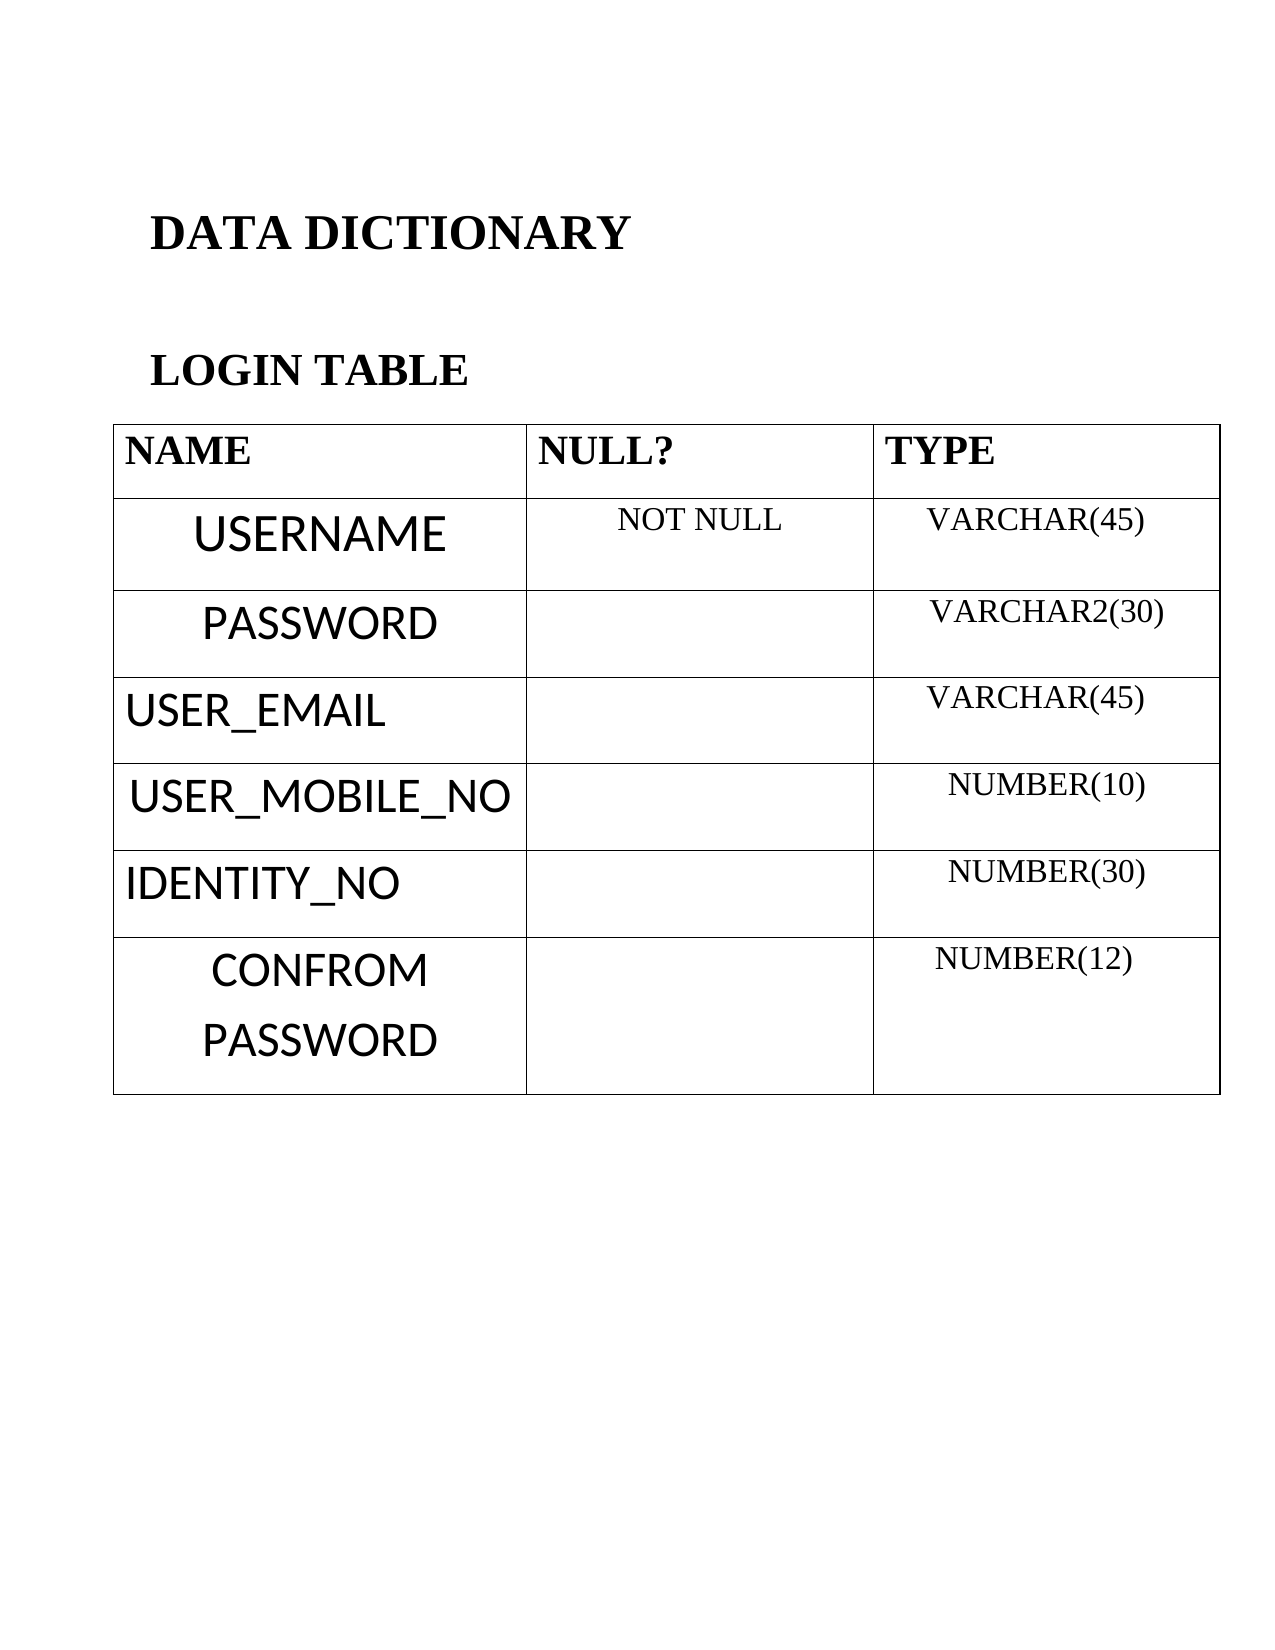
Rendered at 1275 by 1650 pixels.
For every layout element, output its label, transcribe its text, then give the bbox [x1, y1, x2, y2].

table_cell VARCHAR(45) [874, 499, 1219, 590]
text LOGIN TABLE [150, 343, 1125, 396]
table_cell NUMBER(12) [874, 938, 1219, 1094]
table_cell [527, 938, 873, 1094]
table_cell NOT NULL [527, 499, 873, 590]
table_cell USER_MOBILE_NO [114, 764, 526, 850]
table_cell VARCHAR(45) [874, 678, 1219, 763]
table_cell IDENTITY_NO [114, 851, 526, 937]
table_cell VARCHAR2(30) [874, 591, 1219, 677]
table_cell [527, 851, 873, 937]
table_cell CONFROM PASSWORD [114, 938, 526, 1094]
table_header TYPE [874, 425, 1219, 498]
table_cell USERNAME [114, 499, 526, 590]
table_header NULL? [527, 425, 873, 498]
table_cell [527, 678, 873, 763]
table_cell USER_EMAIL [114, 678, 526, 763]
text DATA DICTIONARY [150, 203, 1125, 261]
table_cell [527, 591, 873, 677]
table_cell PASSWORD [114, 591, 526, 677]
table_header NAME [114, 425, 526, 498]
table_cell NUMBER(10) [874, 764, 1219, 850]
table_cell [527, 764, 873, 850]
table_cell NUMBER(30) [874, 851, 1219, 937]
